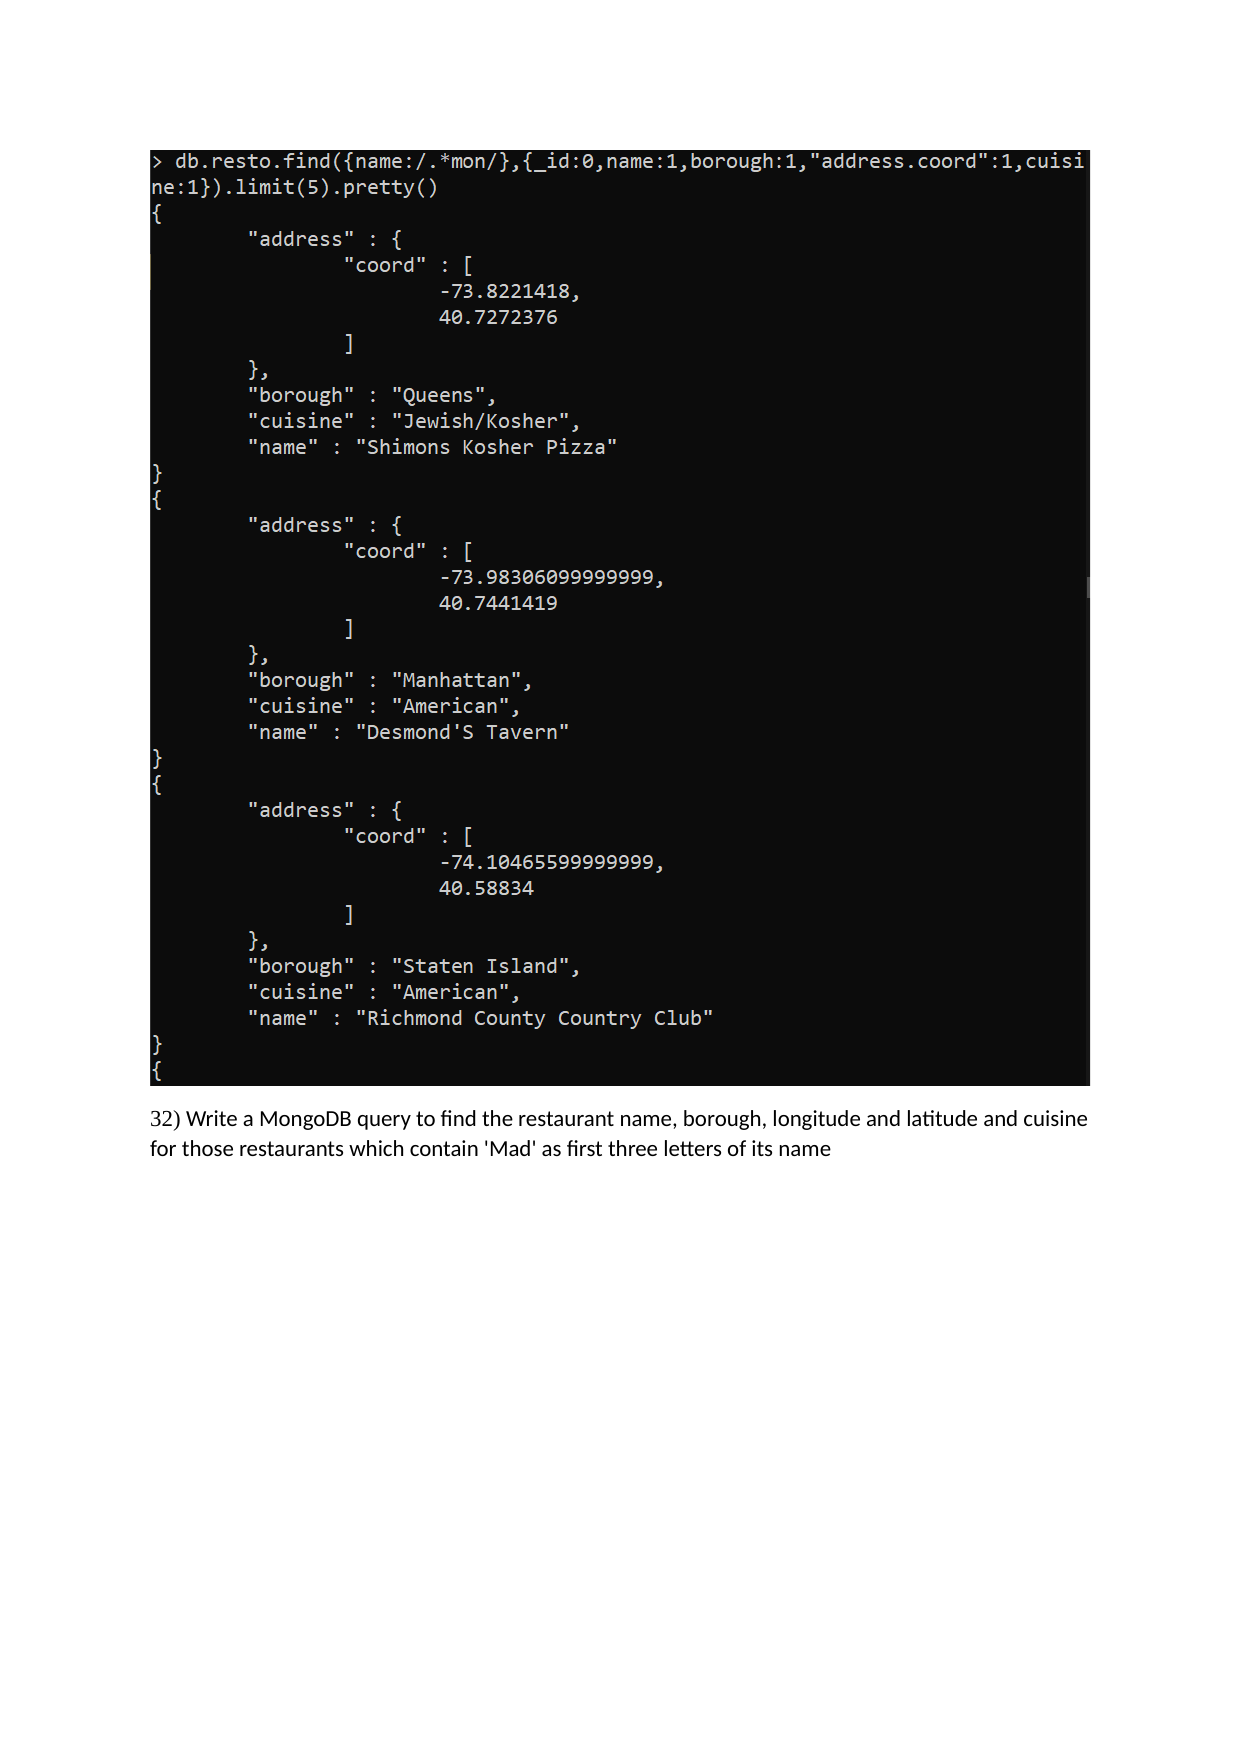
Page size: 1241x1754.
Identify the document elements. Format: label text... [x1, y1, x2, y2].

text 32) Write a MongoDB query to find the restaurant name, borough, longitude and latitude and cuisine for those restaurants which contain 'Mad' as first three letters of its name [150, 1104, 1090, 1162]
picture [150, 150, 1091, 1086]
